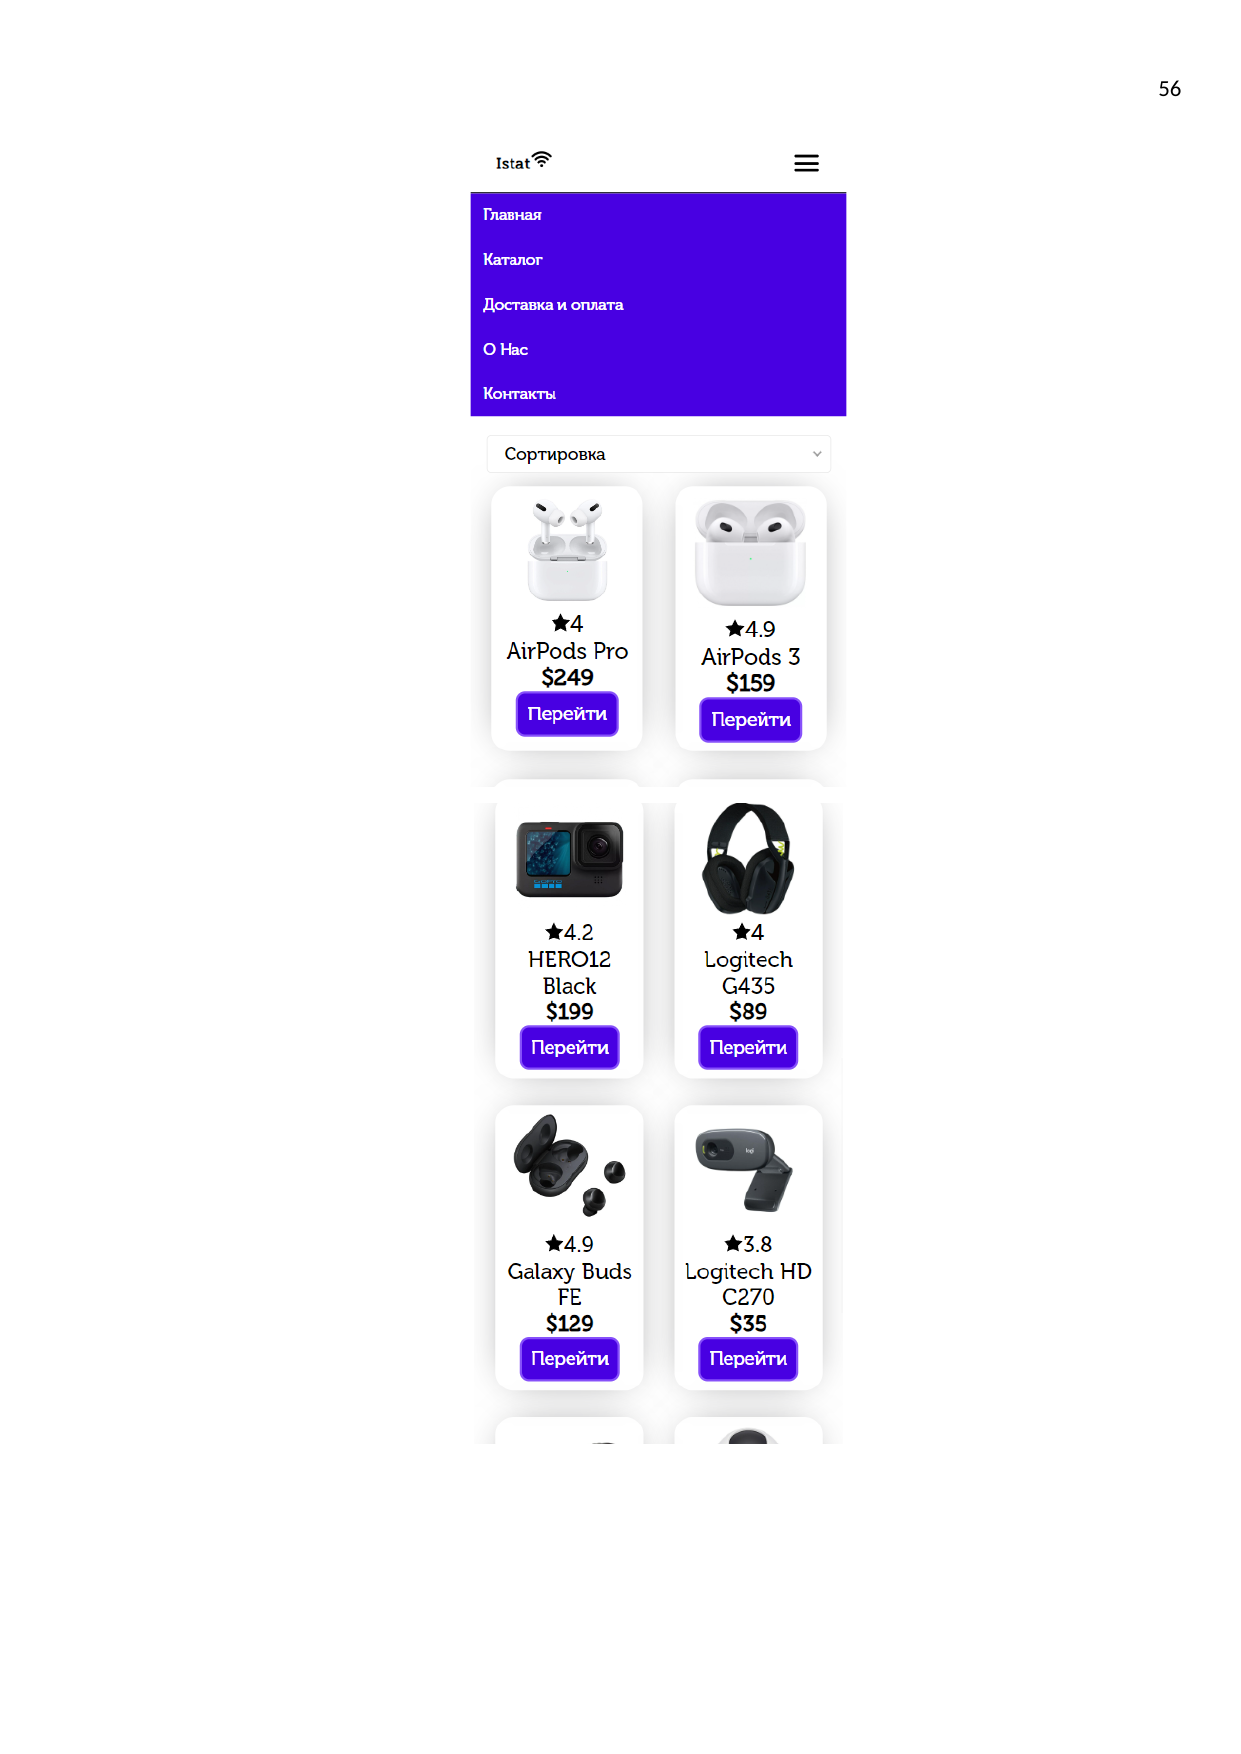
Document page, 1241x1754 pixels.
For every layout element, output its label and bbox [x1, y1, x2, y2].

picture [474, 803, 843, 1444]
picture [470, 130, 847, 787]
